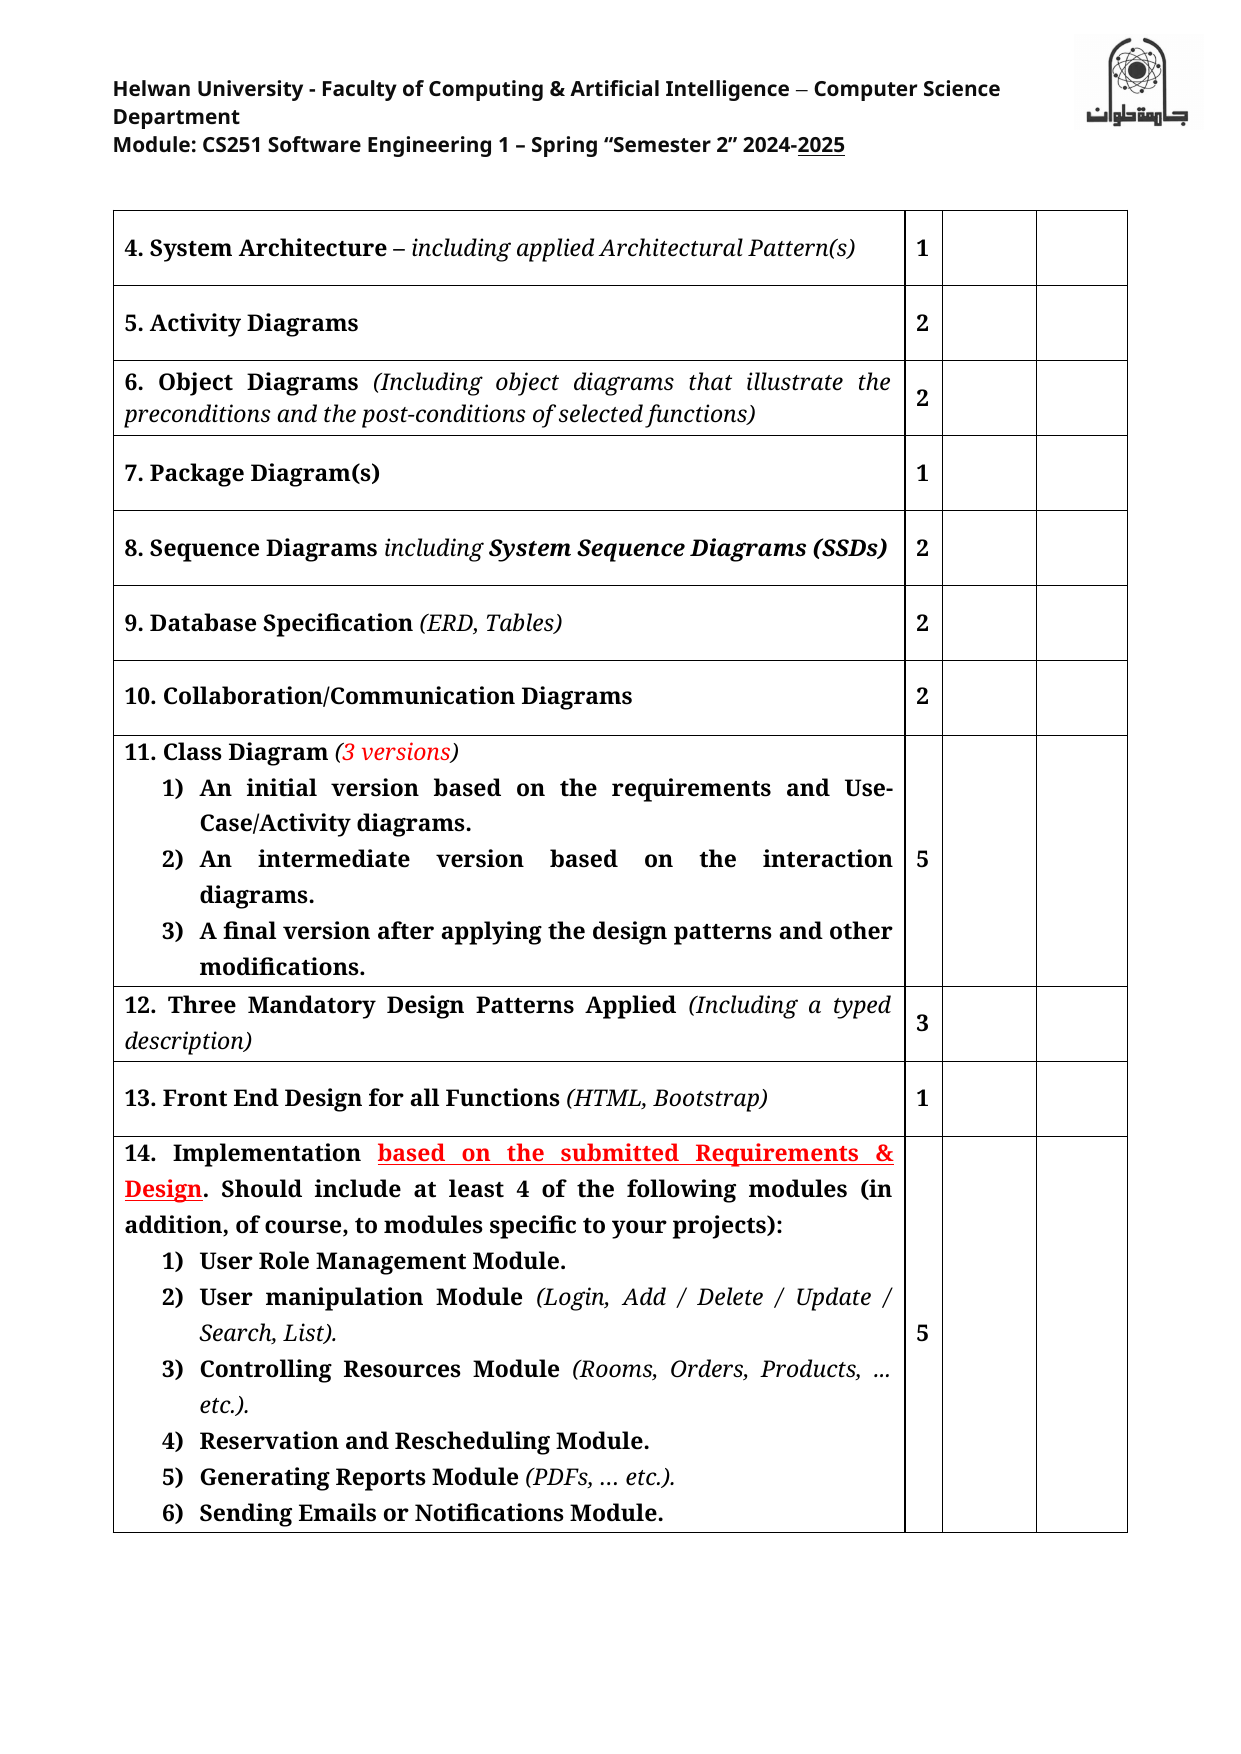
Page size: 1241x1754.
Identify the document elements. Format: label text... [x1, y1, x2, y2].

table_cell [943, 736, 1036, 986]
table_cell [943, 361, 1036, 434]
table_cell 5 [906, 736, 942, 986]
table_cell [1037, 1062, 1127, 1136]
table_cell [1037, 661, 1127, 734]
table_cell [943, 286, 1036, 359]
table_cell [943, 211, 1036, 284]
table_cell [943, 661, 1036, 734]
table_cell [1037, 1137, 1127, 1532]
table_cell 2 [906, 286, 942, 359]
table_cell [1037, 211, 1127, 284]
table_cell 6. Object Diagrams (Including object diagrams that illustrate the preconditions and the post-conditions of selected functions) [114, 361, 904, 434]
table_cell [1037, 286, 1127, 359]
table_cell 8. Sequence Diagrams including System Sequence Diagrams (SSDs) [114, 511, 904, 584]
table_cell 2 [906, 586, 942, 659]
table_cell 1 [906, 211, 942, 284]
table_cell [943, 1062, 1036, 1136]
table_cell 2 [906, 661, 942, 734]
table_cell [1037, 736, 1127, 986]
table_cell 9. Database Specification (ERD, Tables) [114, 586, 904, 659]
table_cell 4. System Architecture – including applied Architectural Pattern(s) [114, 211, 904, 284]
table_cell 14. Implementation based on the submitted Requirements & Design. Should include at least 4 of the following modules (in addition, of course, to modules specific to your projects): User Role Management Module. User manipulation Module (Login, Add / Delete / Update / Search, List). Controlling Resources Module (Rooms, Orders, Products, ... etc.). Reservation and Rescheduling Module. Generating Reports Module (PDFs, … etc.). Sending Emails or Notifications Module. [114, 1137, 904, 1532]
table_cell 12. Three Mandatory Design Patterns Applied (Including a typed description) [114, 987, 904, 1061]
table_cell [1037, 586, 1127, 659]
table_cell 2 [906, 361, 942, 434]
table_cell [1037, 511, 1127, 584]
table_cell [943, 987, 1036, 1061]
table_cell [1037, 361, 1127, 434]
table_cell 11. Class Diagram (3 versions) An initial version based on the requirements and Use-Case/Activity diagrams. An intermediate version based on the interaction diagrams. A final version after applying the design patterns and other modifications. [114, 736, 904, 986]
table_cell [943, 586, 1036, 659]
table_cell 10. Collaboration/Communication Diagrams [114, 661, 904, 734]
table_cell [943, 1137, 1036, 1532]
table_cell 5. Activity Diagrams [114, 286, 904, 359]
table_cell 1 [906, 436, 942, 509]
table_cell 3 [906, 987, 942, 1061]
table_cell [943, 436, 1036, 509]
table_cell 1 [906, 1062, 942, 1136]
table_cell 2 [906, 511, 942, 584]
table_cell 13. Front End Design for all Functions (HTML, Bootstrap) [114, 1062, 904, 1136]
table_cell [943, 511, 1036, 584]
table_cell 5 [906, 1137, 942, 1532]
table_cell [1037, 436, 1127, 509]
table_cell [1037, 987, 1127, 1061]
table_cell 7. Package Diagram(s) [114, 436, 904, 509]
